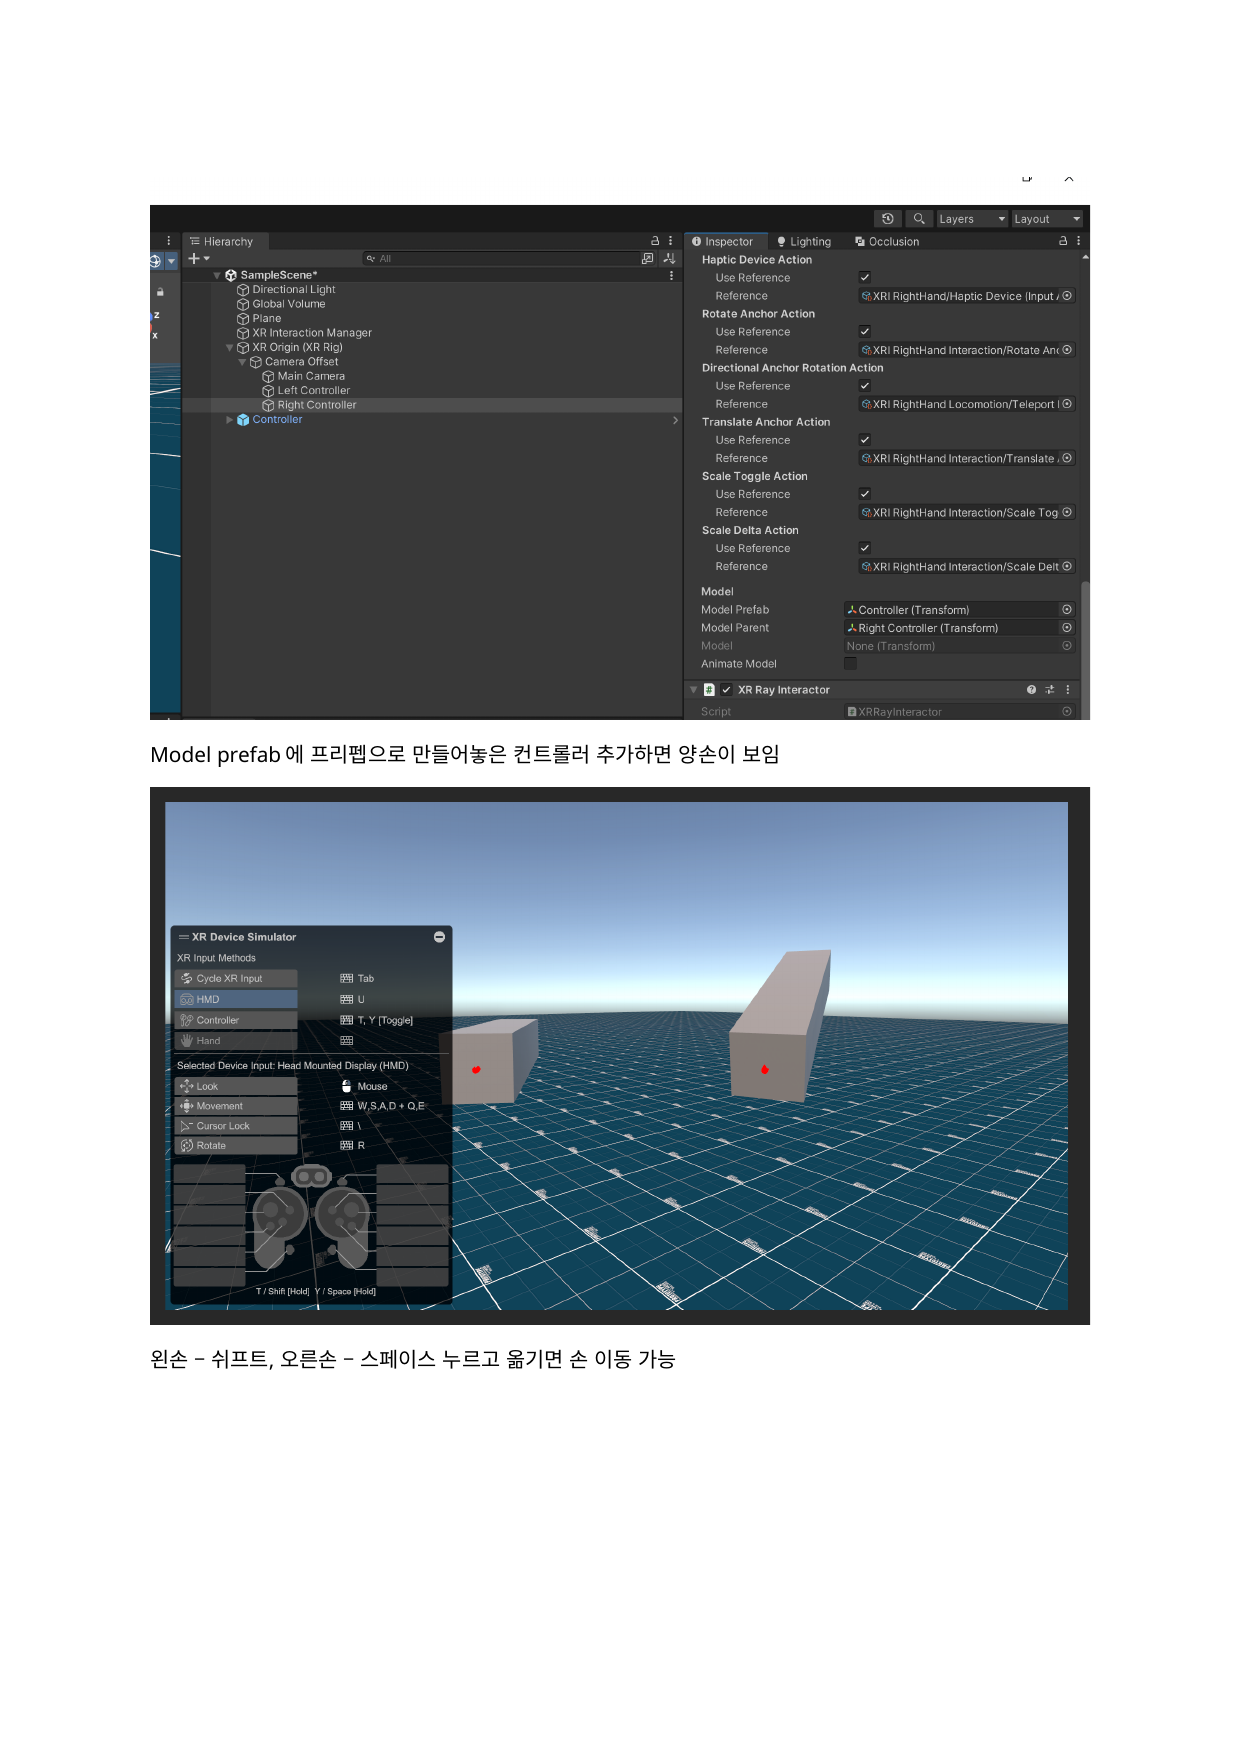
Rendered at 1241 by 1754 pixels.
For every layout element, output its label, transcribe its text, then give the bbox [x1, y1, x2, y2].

picture [150, 787, 1091, 1325]
text 왼손 – 쉬프트, 오른손 – 스페이스 누르고 옮기면 손 이동 가능 [150, 1344, 1090, 1374]
text Model prefab에 프리펩으로 만들어놓은 컨트롤러 추가하면 양손이 보임 [150, 738, 1090, 769]
picture [150, 177, 1091, 720]
